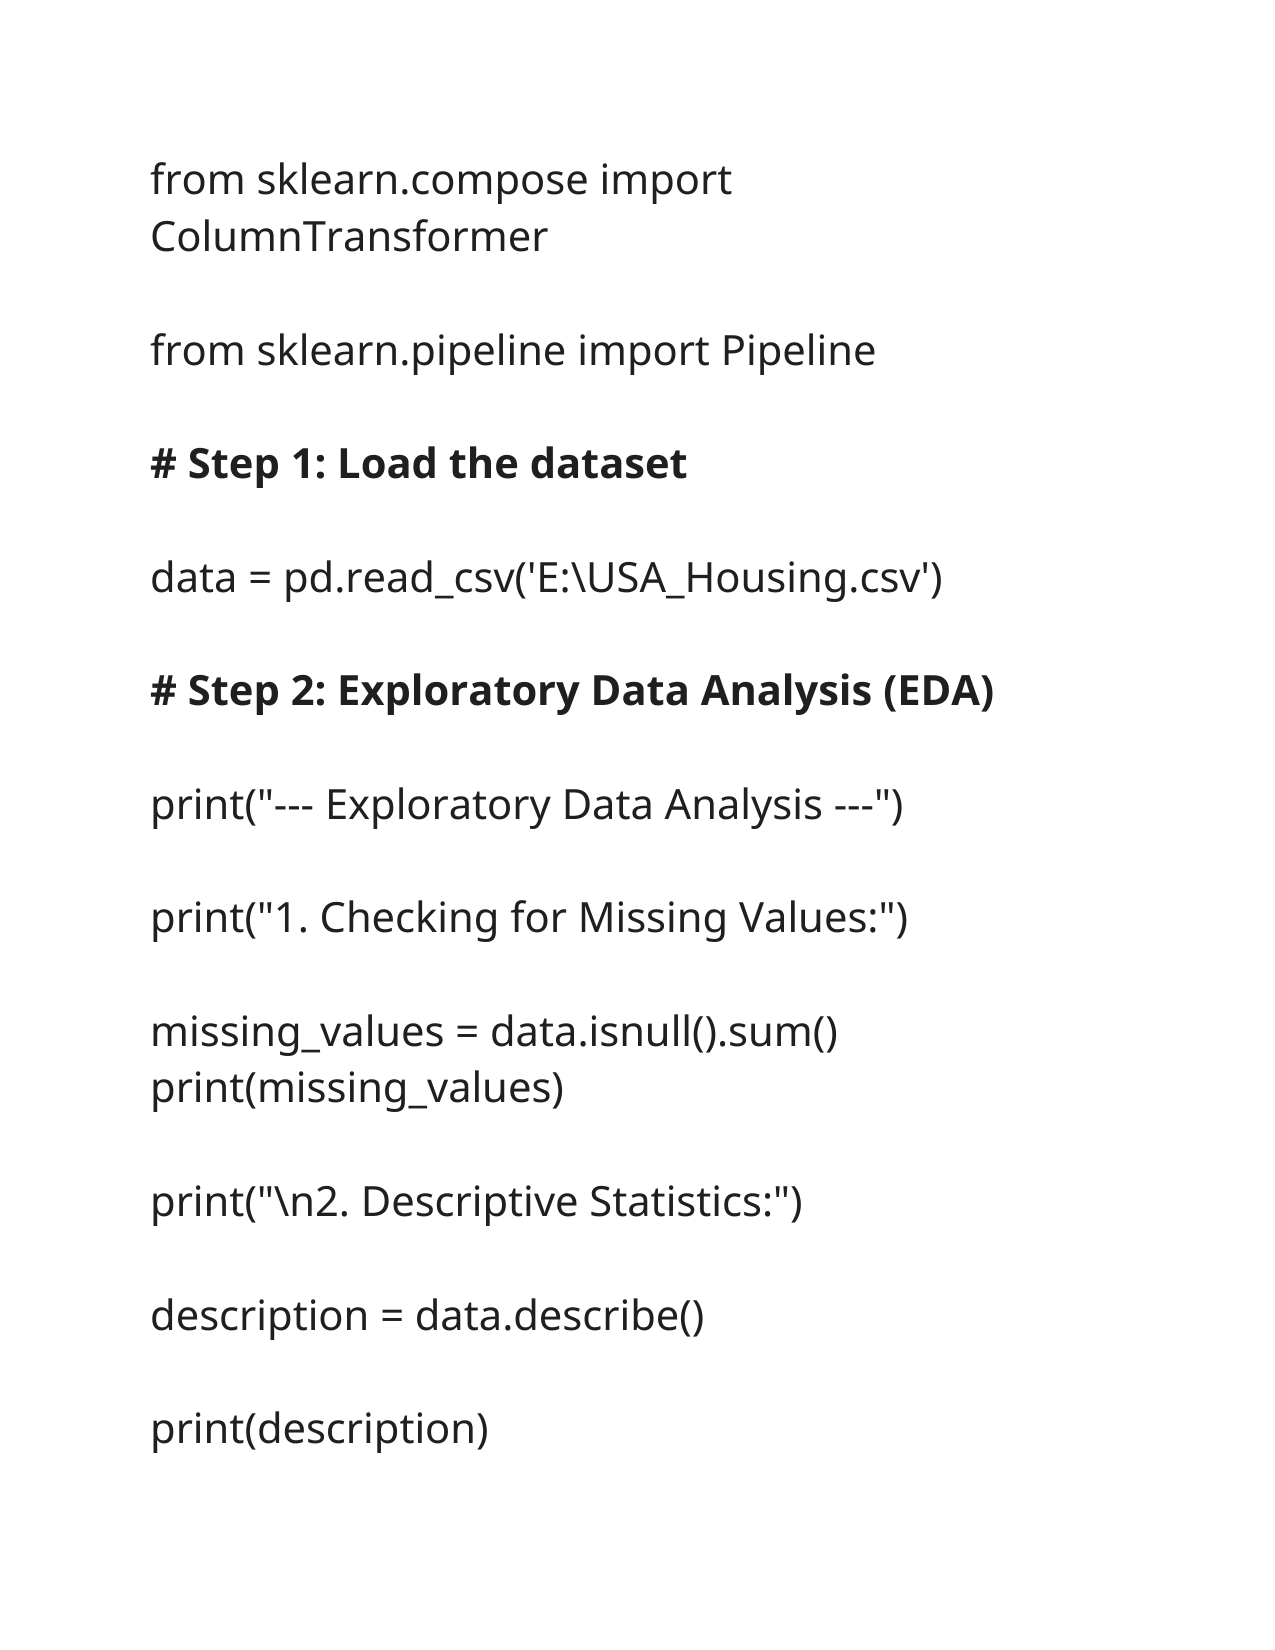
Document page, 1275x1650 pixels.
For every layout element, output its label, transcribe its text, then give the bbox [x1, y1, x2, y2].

text print("1. Checking for Missing Values:") [150, 888, 1125, 945]
text # Step 2: Exploratory Data Analysis (EDA) [150, 661, 1125, 718]
text print(missing_values) [150, 1058, 1125, 1115]
text from sklearn.pipeline import Pipeline [150, 320, 1125, 377]
text description = data.describe() [150, 1285, 1125, 1342]
text data = pd.read_csv('E:\USA_Housing.csv') [150, 547, 1125, 604]
text missing_values = data.isnull().sum() [150, 1002, 1125, 1058]
text from sklearn.compose import ColumnTransformer [150, 150, 1125, 263]
text # Step 1: Load the dataset [150, 434, 1125, 491]
text print("\n2. Descriptive Statistics:") [150, 1172, 1125, 1229]
text print(description) [150, 1399, 1125, 1456]
text print("--- Exploratory Data Analysis ---") [150, 774, 1125, 831]
